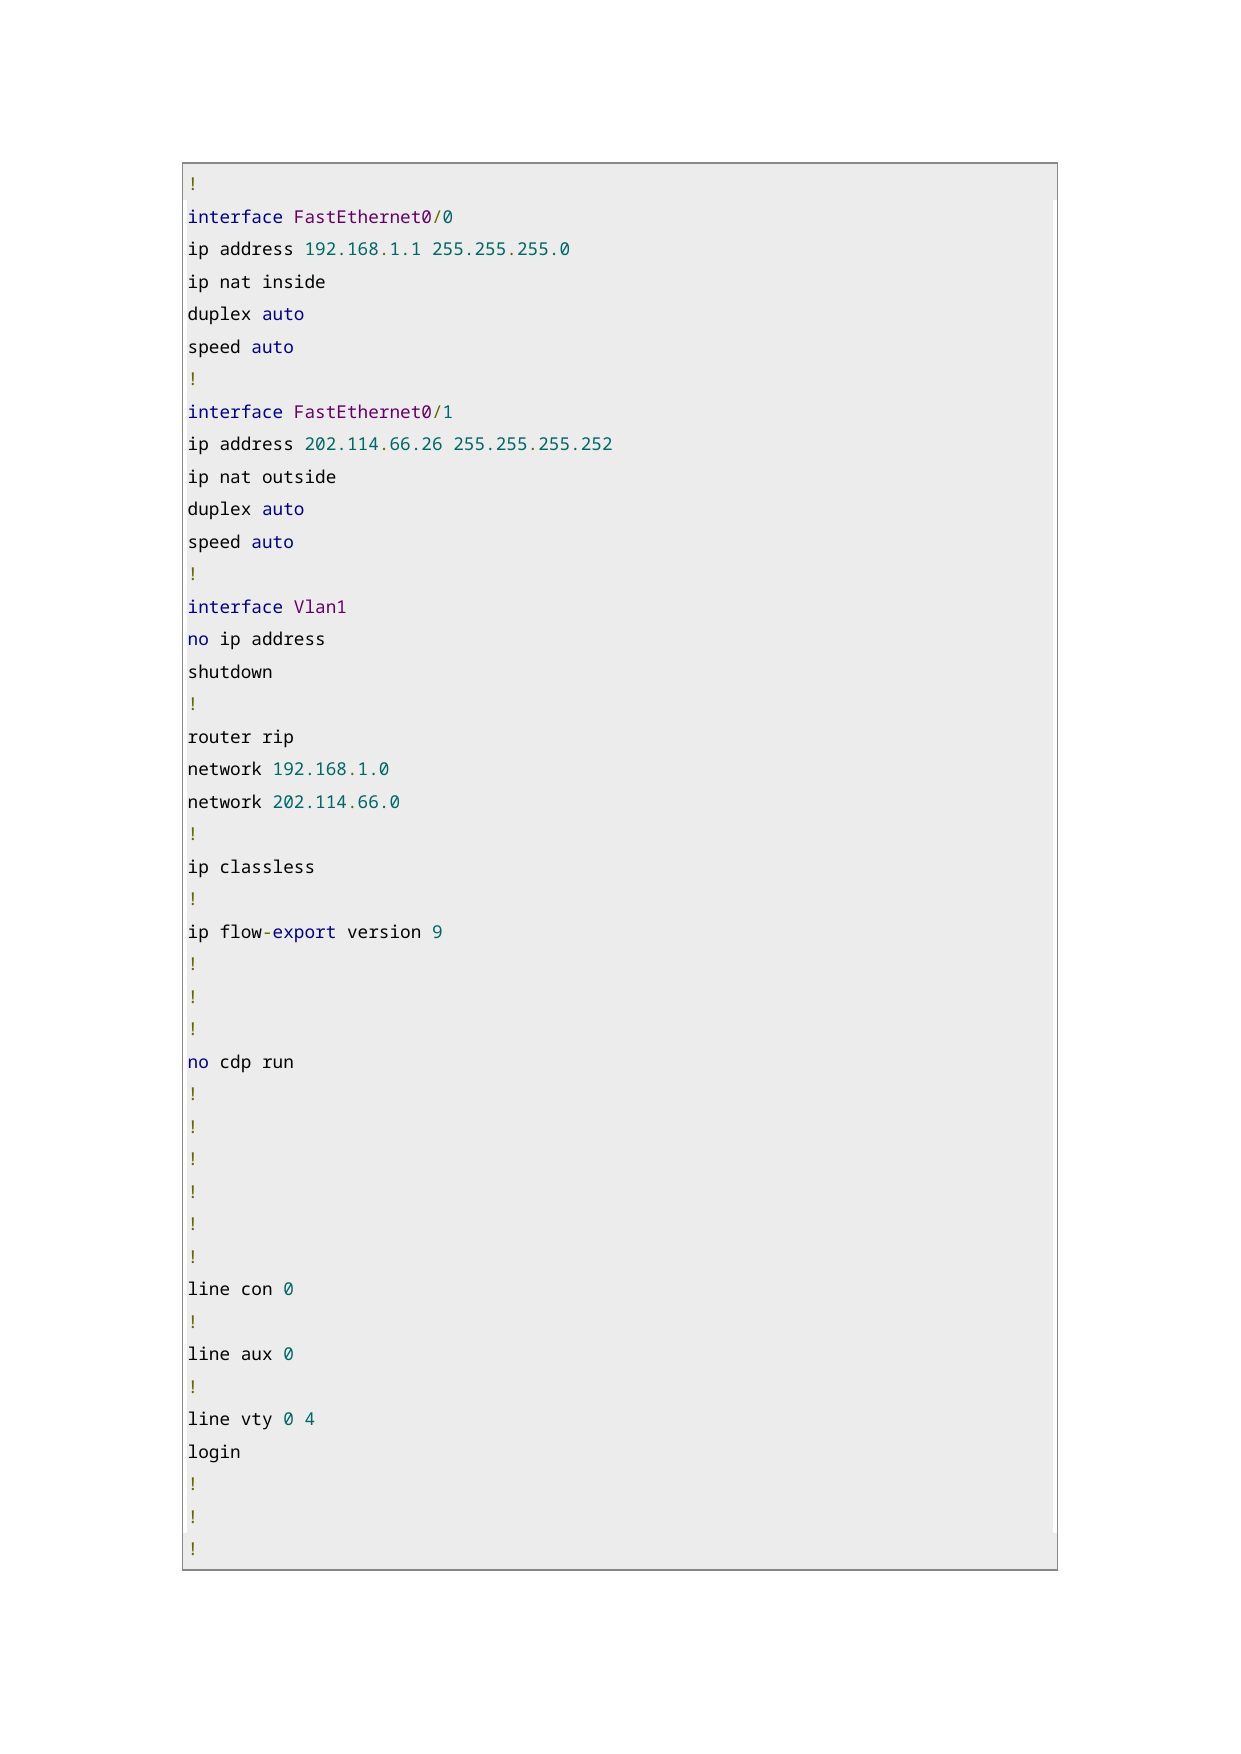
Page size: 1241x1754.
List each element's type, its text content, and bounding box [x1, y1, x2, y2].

text line aux 0 [187, 1338, 1053, 1370]
text line con 0 [187, 1273, 1053, 1305]
text ! [187, 1305, 1053, 1338]
text no cdp run [187, 1045, 1053, 1078]
text ! [187, 1208, 1053, 1240]
text ! [187, 1143, 1053, 1175]
text interface Vlan1 [187, 590, 1053, 623]
text ! [187, 818, 1053, 850]
text ! [187, 883, 1053, 915]
text duplex auto [187, 298, 1053, 330]
text ! [187, 688, 1053, 720]
text ! [183, 1527, 1057, 1569]
text interface FastEthernet0/0 [187, 200, 1053, 233]
text ! [187, 363, 1053, 395]
text shutdown [187, 655, 1053, 688]
text ! [187, 1078, 1053, 1110]
text ! [187, 1175, 1053, 1208]
text ! [187, 980, 1053, 1013]
text ! [187, 948, 1053, 980]
text ip flow-export version 9 [187, 915, 1053, 948]
text speed auto [187, 330, 1053, 363]
text line vty 0 4 [187, 1403, 1053, 1435]
text login [187, 1435, 1053, 1468]
text ! [187, 1110, 1053, 1143]
text speed auto [187, 525, 1053, 558]
text ip address 192.168.1.1 255.255.255.0 [187, 233, 1053, 265]
text ! [187, 1370, 1053, 1403]
text ! [183, 164, 1057, 200]
text network 192.168.1.0 [187, 753, 1053, 785]
text network 202.114.66.0 [187, 785, 1053, 818]
text router rip [187, 720, 1053, 753]
text ! [187, 558, 1053, 590]
text ! [187, 1468, 1053, 1500]
text ! [187, 1240, 1053, 1273]
text no ip address [187, 623, 1053, 655]
text interface FastEthernet0/1 [187, 395, 1053, 428]
text ip nat inside [187, 265, 1053, 298]
text ip nat outside [187, 460, 1053, 493]
text duplex auto [187, 493, 1053, 525]
text ! [187, 1500, 1053, 1527]
text ip address 202.114.66.26 255.255.255.252 [187, 428, 1053, 460]
text ip classless [187, 850, 1053, 883]
text ! [187, 1013, 1053, 1045]
